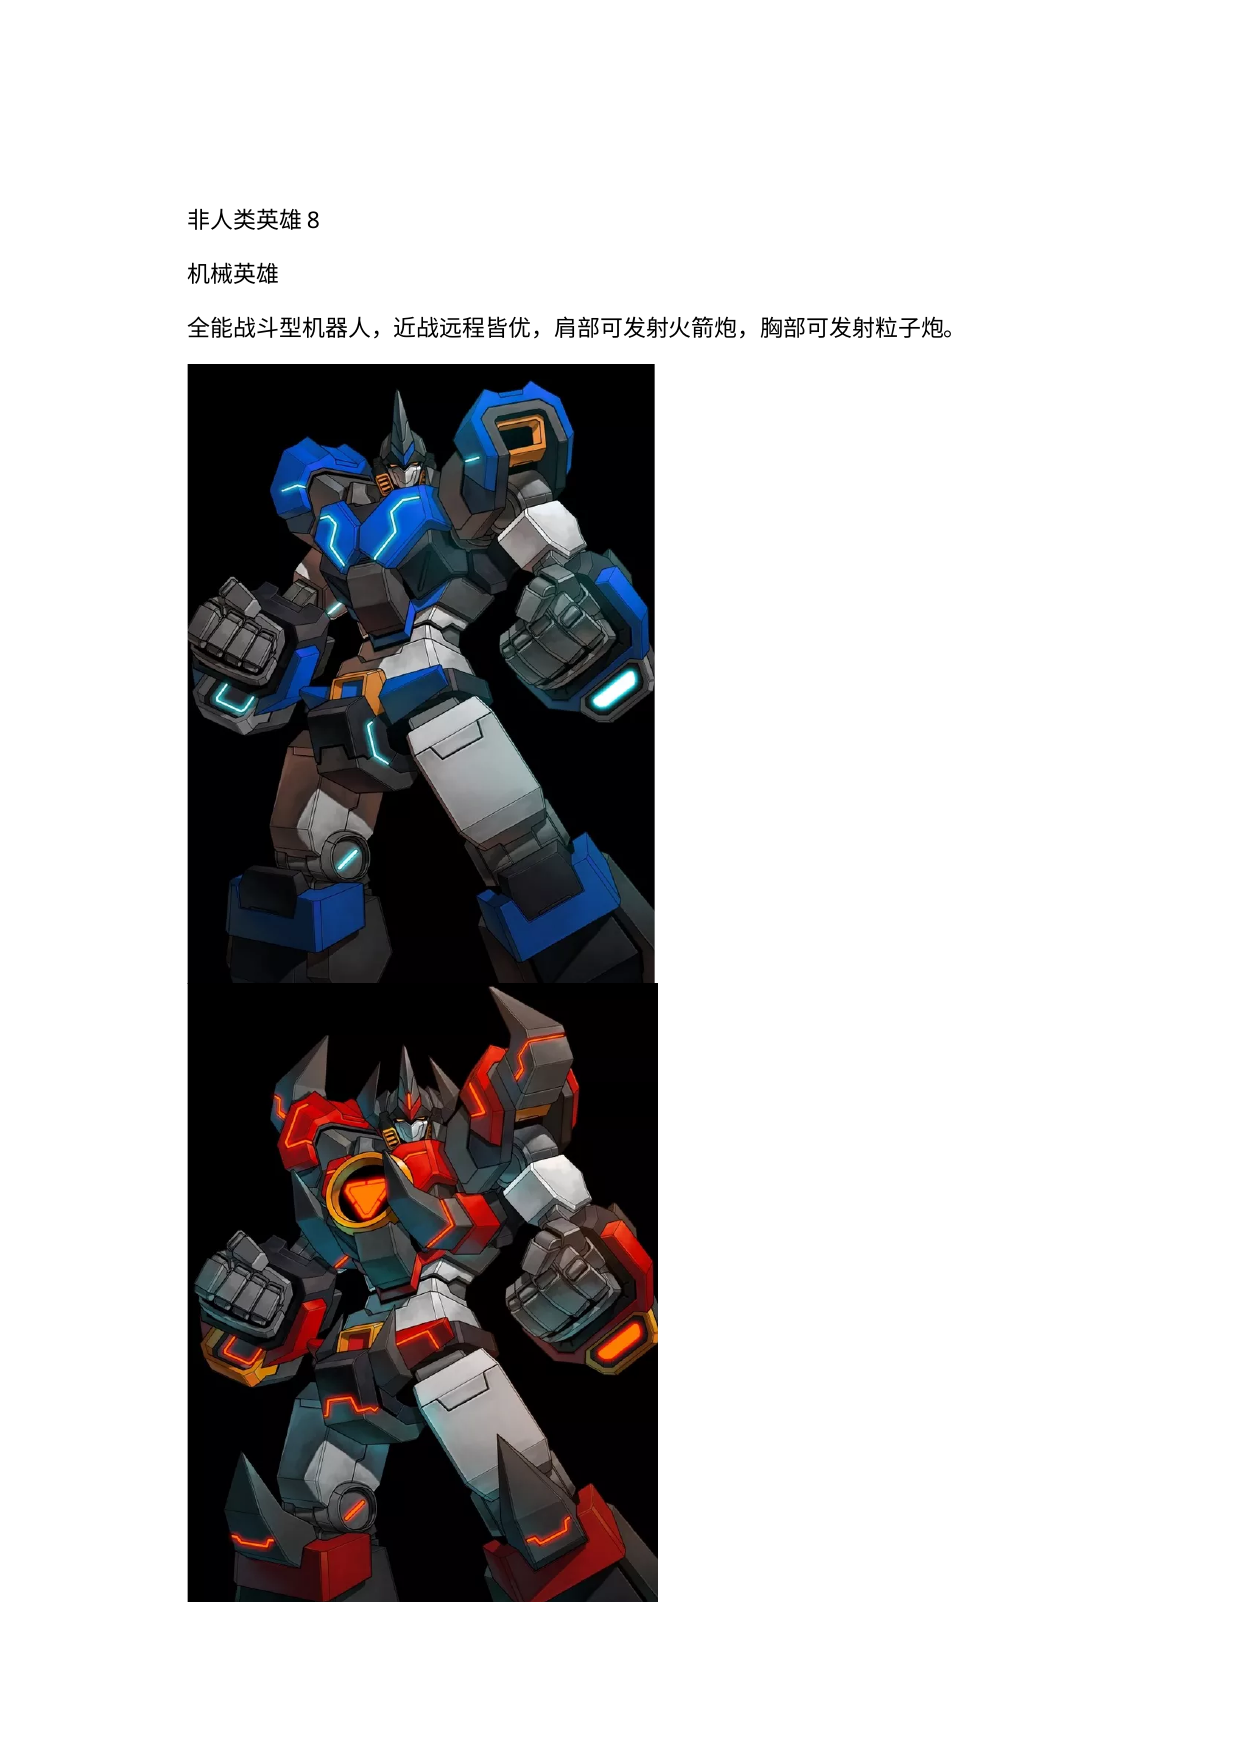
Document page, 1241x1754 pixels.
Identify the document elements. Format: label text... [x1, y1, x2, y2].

picture [187, 364, 658, 1602]
text 全能战斗型机器人，近战远程皆优，肩部可发射火箭炮，胸部可发射粒子炮。 [187, 310, 1053, 343]
text 机械英雄 [187, 256, 1053, 289]
text 非人类英雄8 [187, 202, 1053, 235]
